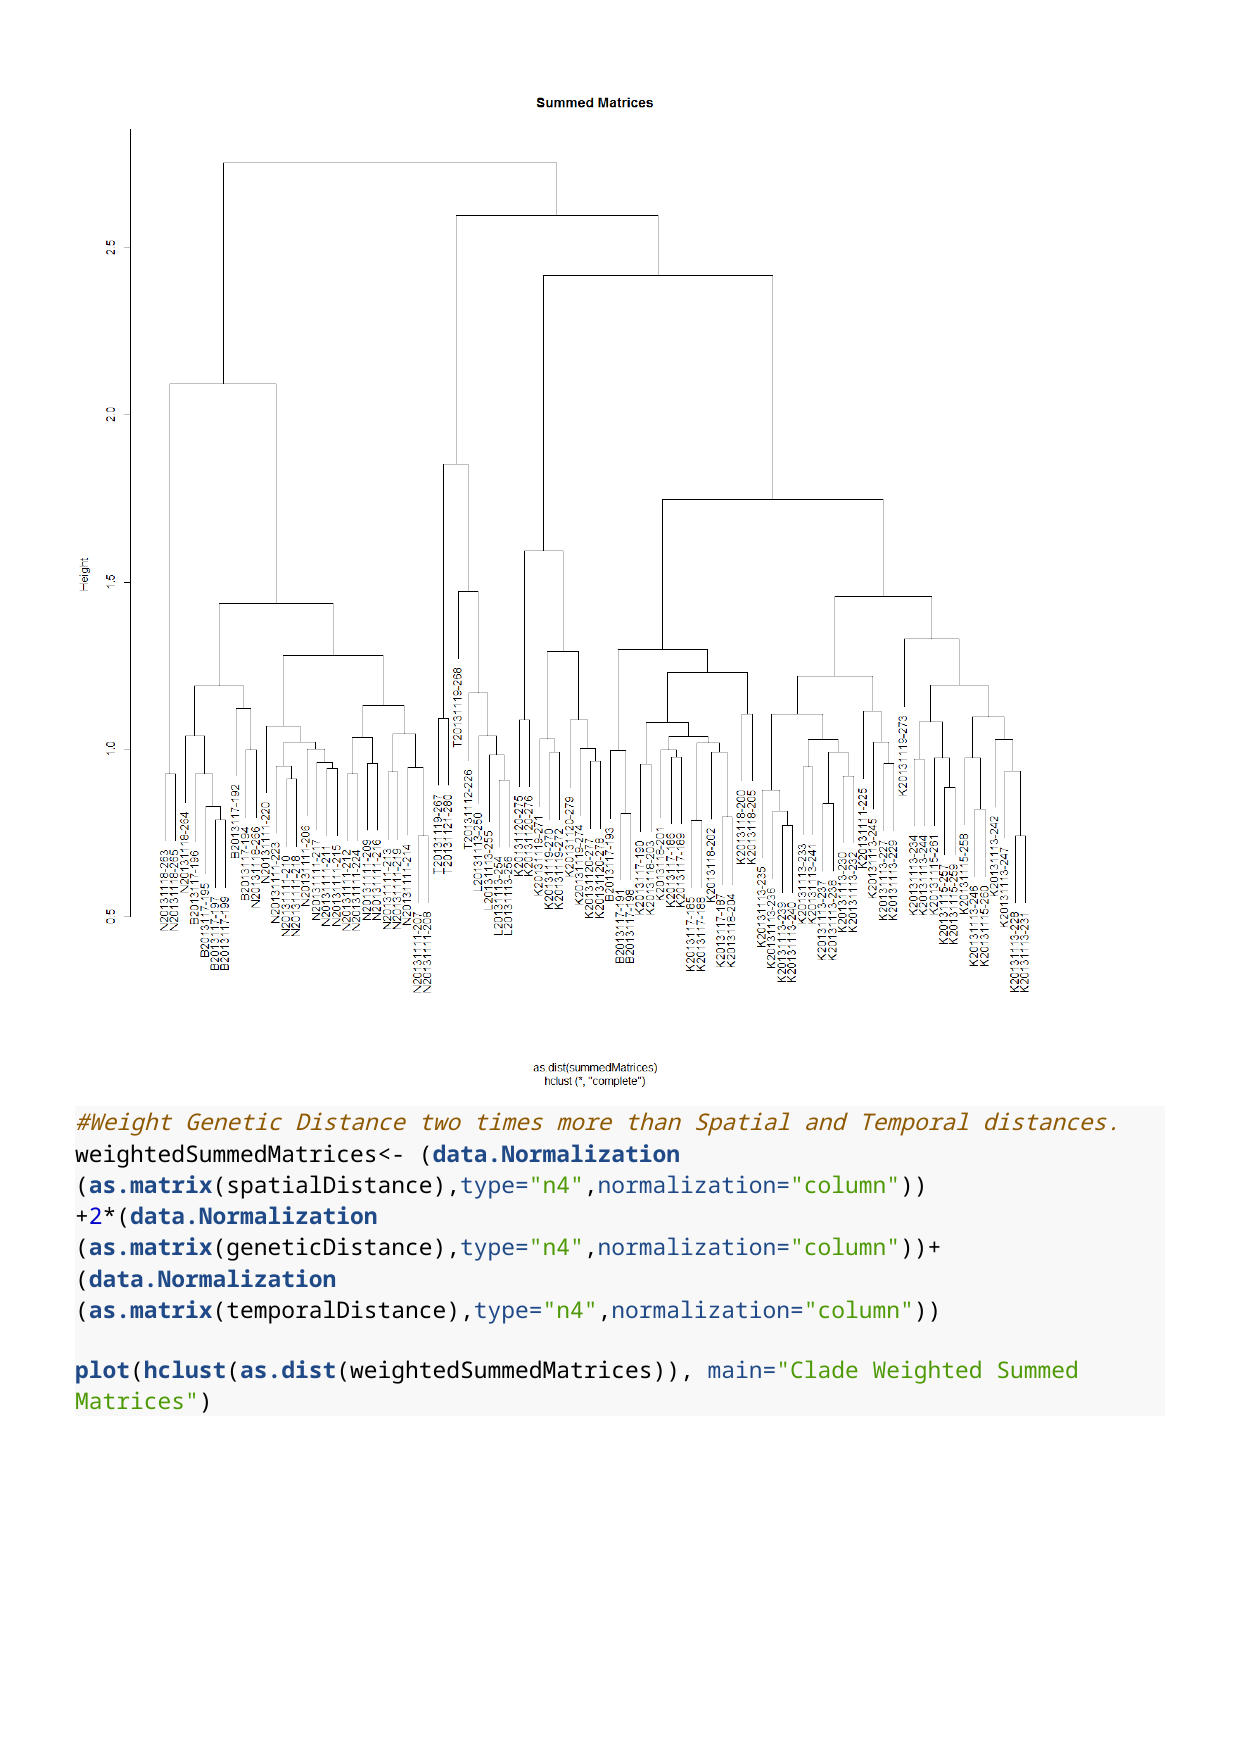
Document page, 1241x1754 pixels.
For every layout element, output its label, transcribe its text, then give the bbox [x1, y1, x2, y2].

text #Weight Genetic Distance two times more than Spatial and Temporal distances. weightedSummedMatrices<- (data.Normalization (as.matrix(spatialDistance),type="n4",normalization="column"))+2*(data.Normalization (as.matrix(geneticDistance),type="n4",normalization="column"))+(data.Normalization (as.matrix(temporalDistance),type="n4",normalization="column")) plot(hclust(as.dist(weightedSummedMatrices)), main="Clade Weighted Summed Matrices") [75, 1106, 1165, 1416]
picture [75, 75, 1088, 1088]
